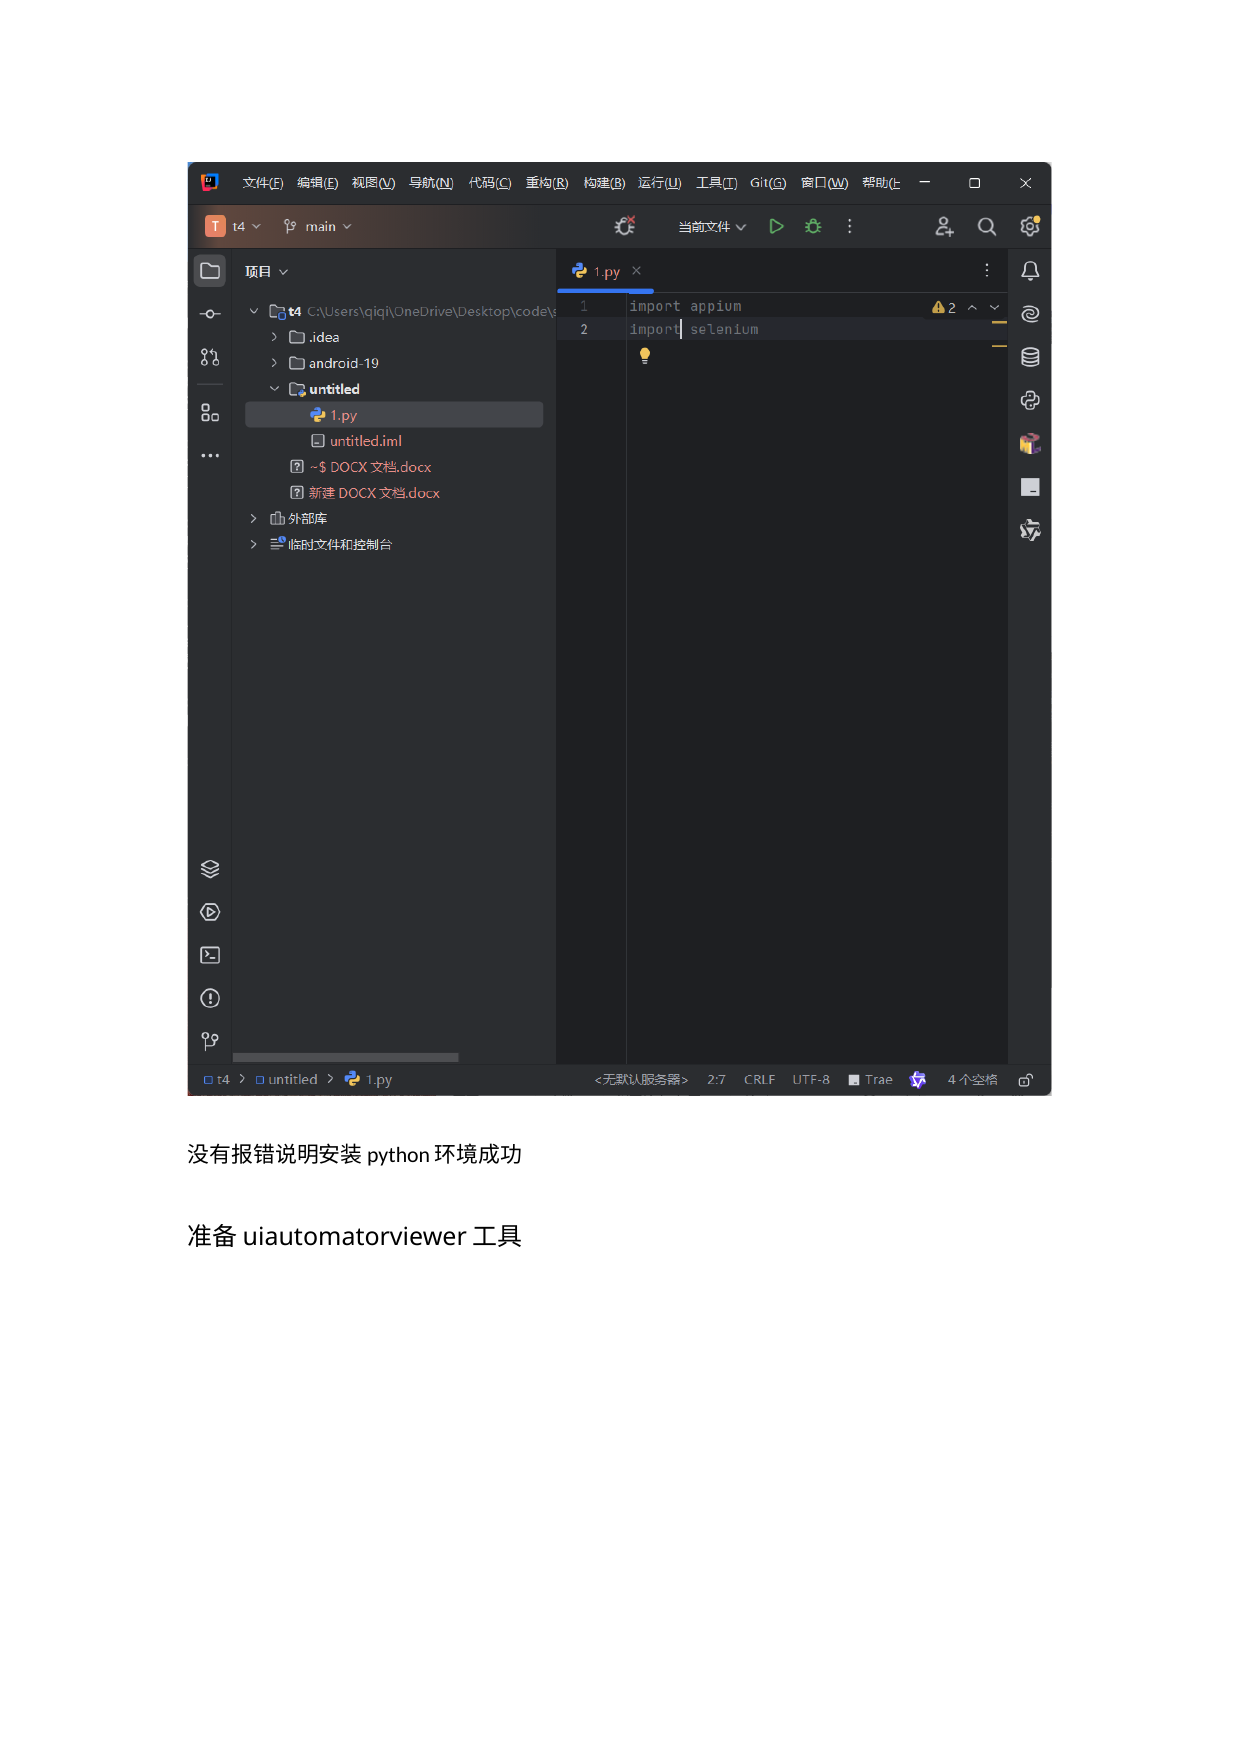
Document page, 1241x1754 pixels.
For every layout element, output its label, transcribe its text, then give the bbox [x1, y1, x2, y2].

text 准备uiautomatorviewer工具 [187, 1202, 1053, 1267]
text 没有报错说明安装python环境成功 [187, 1137, 1053, 1169]
picture [187, 162, 1052, 1096]
